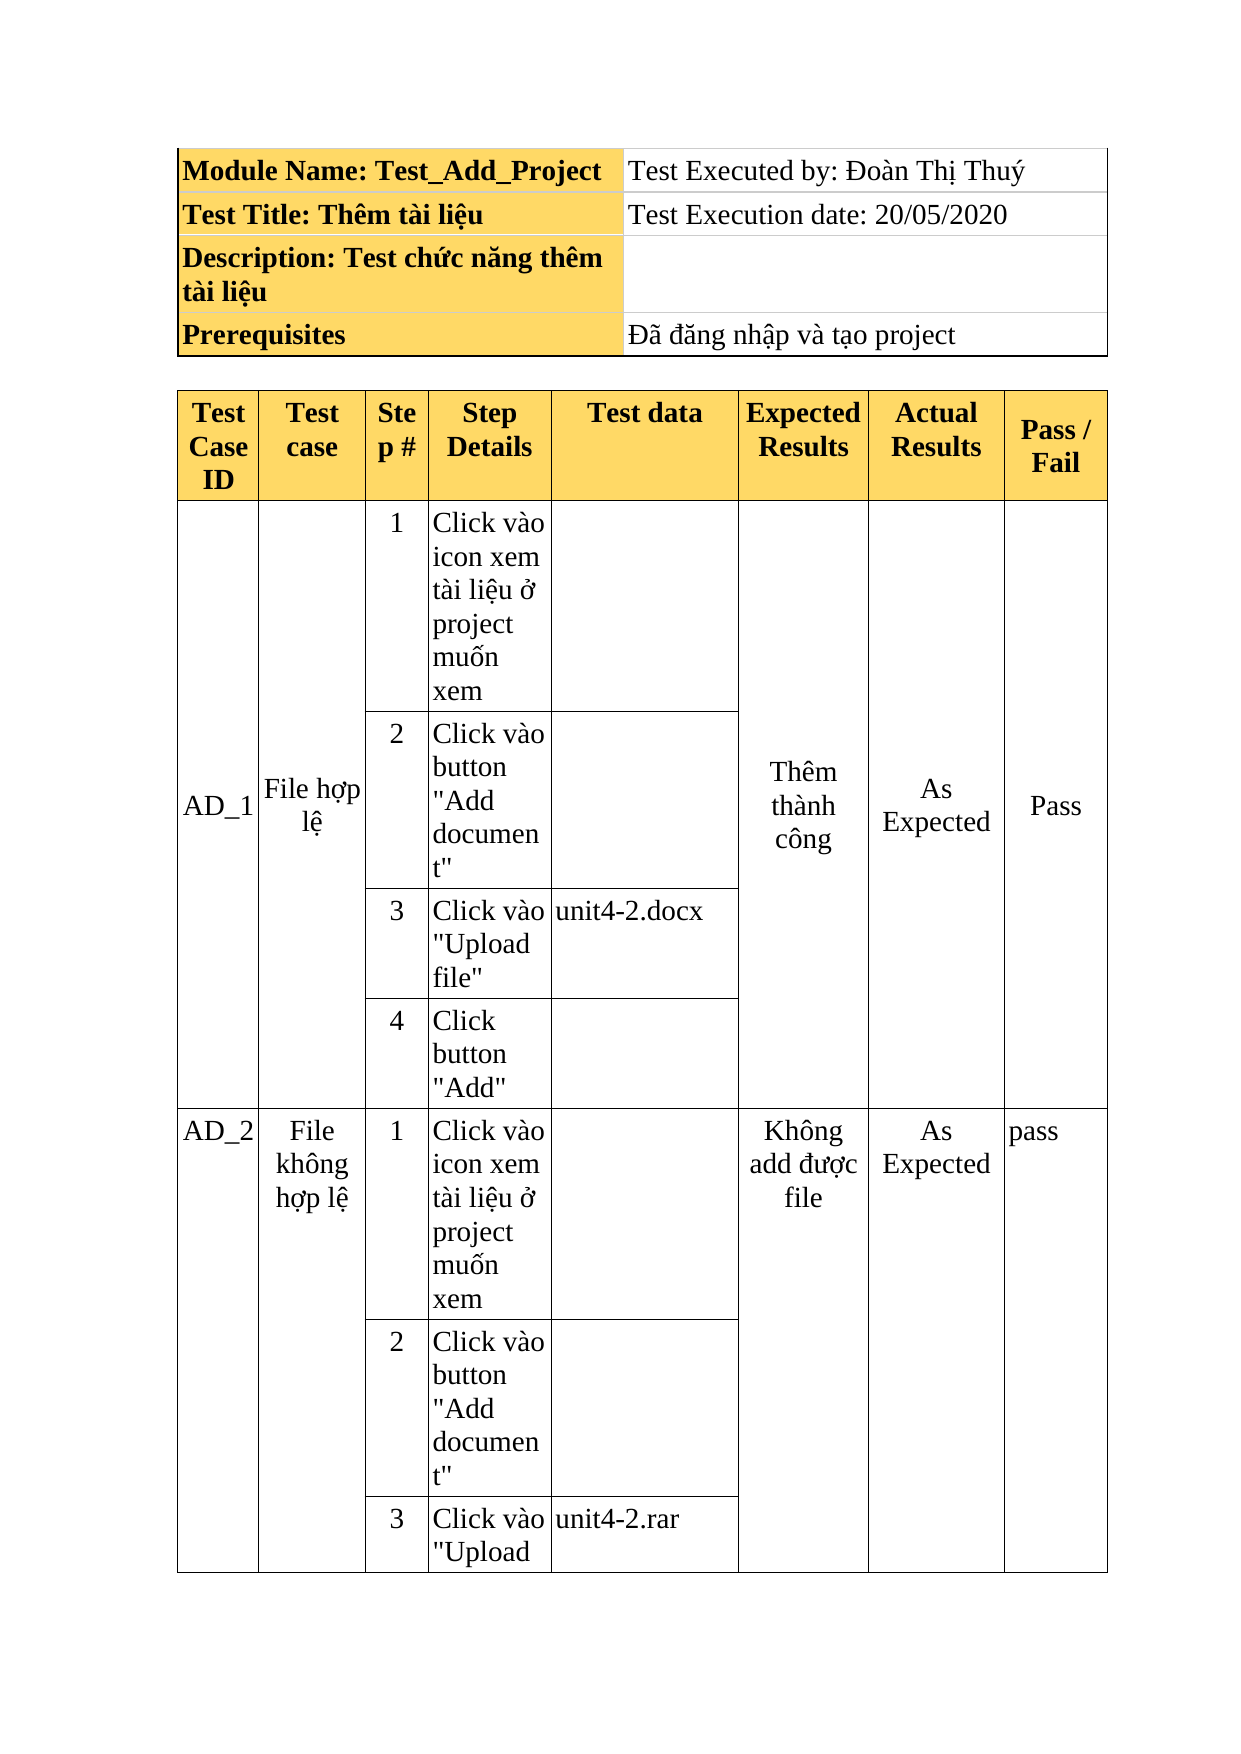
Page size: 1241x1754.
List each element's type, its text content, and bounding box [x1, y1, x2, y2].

table_header Test Case ID [178, 391, 258, 500]
table_cell [552, 999, 738, 1108]
table_cell Không add được file [739, 1109, 868, 1572]
table_cell Pass [1005, 501, 1107, 1108]
table_cell Click button "Add" [429, 999, 551, 1108]
table_cell Description: Test chức năng thêm tài liệu [179, 236, 623, 312]
table_cell [552, 1109, 738, 1318]
table_cell AD_2 [178, 1109, 258, 1572]
table_cell AD_1 [178, 501, 258, 1108]
table_header Expected Results [739, 391, 868, 500]
table_cell Click vào icon xem tài liệu ở project muốn xem [429, 501, 551, 711]
table_cell As Expected [869, 1109, 1004, 1572]
table_cell Click vào button "Add document" [429, 712, 551, 888]
table_cell 3 [366, 1497, 428, 1572]
table_cell Thêm thành công [739, 501, 868, 1108]
table_cell File hợp lệ [259, 501, 365, 1108]
table_cell Click vào button "Add document" [429, 1320, 551, 1496]
table_header Test case [259, 391, 365, 500]
table_cell Test Executed by: Đoàn Thị Thuý [624, 149, 1107, 191]
table_cell unit4-2.docx [552, 889, 738, 998]
table_cell 2 [366, 712, 428, 888]
table_cell 1 [366, 1109, 428, 1318]
table_cell 2 [366, 1320, 428, 1496]
table_cell 3 [366, 889, 428, 998]
table_cell [552, 712, 738, 888]
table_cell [429, 1497, 551, 1572]
table_header Actual Results [869, 391, 1004, 500]
table_cell pass [1005, 1109, 1107, 1572]
table_cell Test Execution date: 20/05/2020 [624, 193, 1107, 234]
table_cell Test Title: Thêm tài liệu [179, 193, 623, 234]
table_header Test data [552, 391, 738, 500]
table_header Step Details [429, 391, 551, 500]
table_cell unit4-2.rar [552, 1497, 738, 1572]
table_cell 4 [366, 999, 428, 1108]
table_cell 1 [366, 501, 428, 711]
table_cell Đã đăng nhập và tạo project [624, 313, 1107, 355]
table_cell Click vào "Upload file" [429, 889, 551, 998]
table_header Pass / Fail [1005, 391, 1107, 500]
table_cell [552, 1320, 738, 1496]
table_cell Module Name: Test_Add_Project [179, 149, 623, 191]
table_cell Prerequisites [179, 313, 623, 355]
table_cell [429, 1109, 551, 1318]
table_cell [552, 501, 738, 711]
table_cell As Expected [869, 501, 1004, 1108]
table_header Step # [366, 391, 428, 500]
table_cell [624, 236, 1107, 312]
table_cell File không hợp lệ [259, 1109, 365, 1572]
